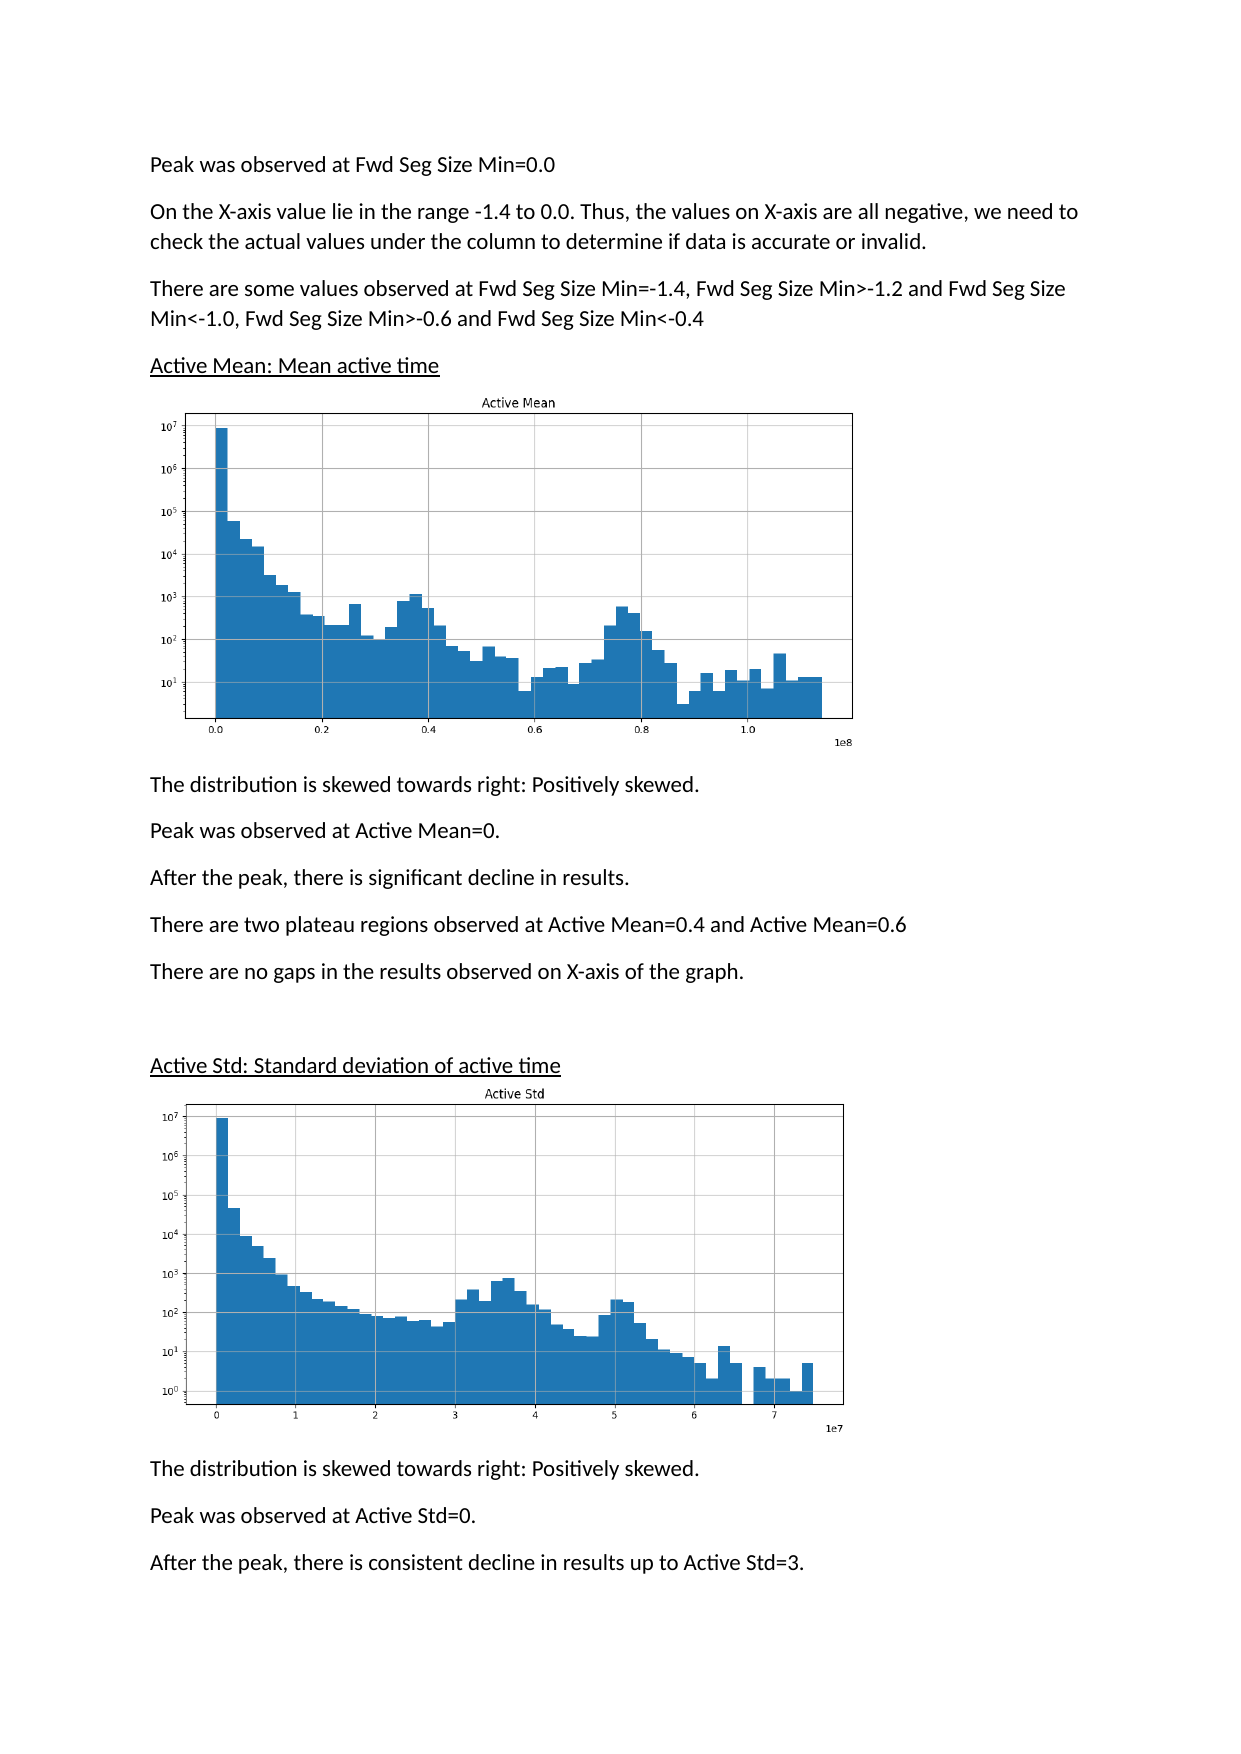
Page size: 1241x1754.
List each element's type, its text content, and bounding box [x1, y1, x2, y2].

text The distribution is skewed towards right: Positively skewed. [150, 1454, 1090, 1482]
picture [150, 397, 872, 751]
picture [150, 1081, 867, 1436]
text There are no gaps in the results observed on X-axis of the graph. [150, 957, 1090, 985]
text There are two plateau regions observed at Active Mean=0.4 and Active Mean=0.6 [150, 910, 1090, 938]
text Peak was observed at Active Mean=0. [150, 817, 1090, 844]
text Peak was observed at Active Std=0. [150, 1501, 1090, 1529]
text The distribution is skewed towards right: Positively skewed. [150, 770, 1090, 798]
text On the X-axis value lie in the range -1.4 to 0.0. Thus, the values on X-axis are all negative, we need to check the actual values under the column to determine if data is accurate or invalid. [150, 197, 1090, 255]
text Peak was observed at Fwd Seg Size Min=0.0 [150, 150, 1090, 178]
text After the peak, there is significant decline in results. [150, 863, 1090, 891]
text Active Mean: Mean active time [150, 351, 1090, 379]
text There are some values observed at Fwd Seg Size Min=-1.4, Fwd Seg Size Min>-1.2 and Fwd Seg Size Min<-1.0, Fwd Seg Size Min>-0.6 and Fwd Seg Size Min<-0.4 [150, 274, 1090, 332]
text After the peak, there is consistent decline in results up to Active Std=3. [150, 1548, 1090, 1576]
